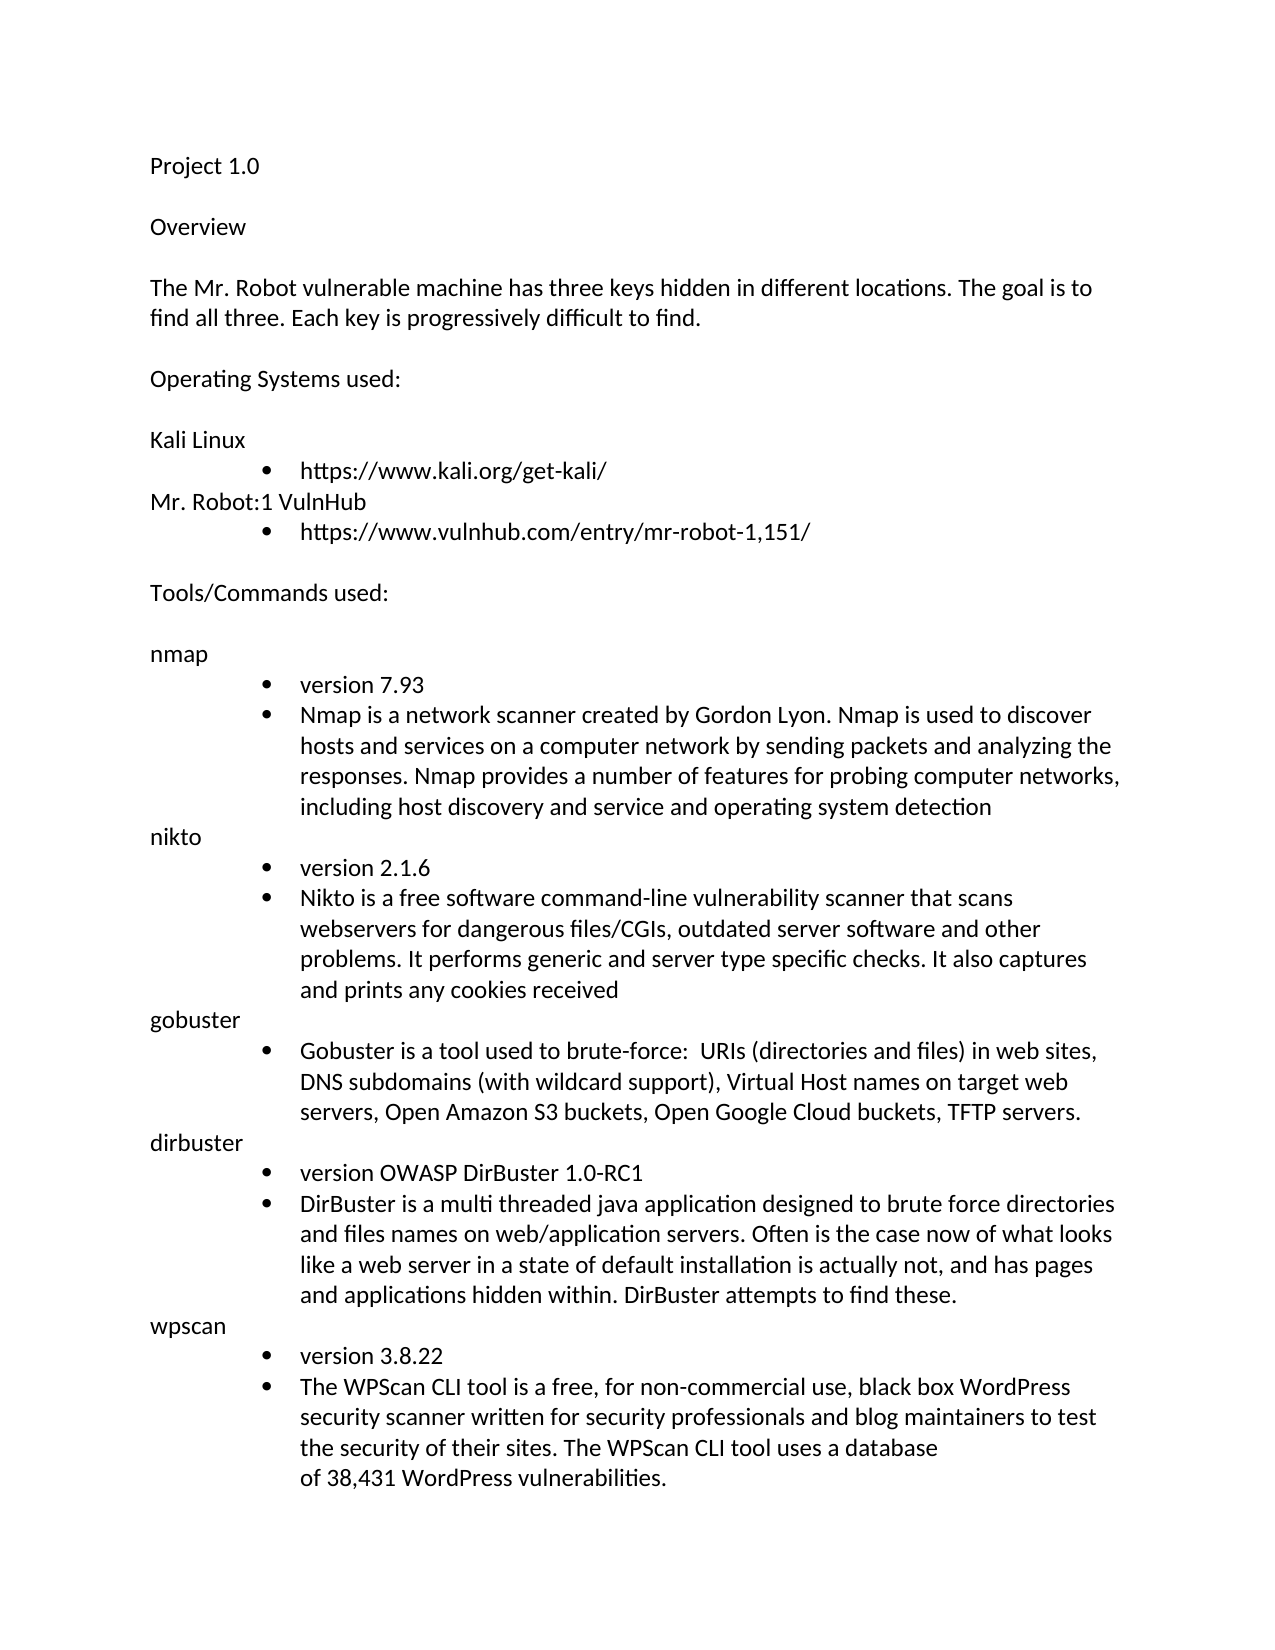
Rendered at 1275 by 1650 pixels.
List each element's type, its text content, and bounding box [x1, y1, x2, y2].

text wpscan [150, 1310, 1125, 1340]
text Tools/Commands used: [150, 577, 1125, 608]
text Project 1.0 [150, 150, 1125, 181]
list version 3.8.22 [262, 1340, 1125, 1371]
text The Mr. Robot vulnerable machine has three keys hidden in different locations. The goal is to find all three. Each key is progressively difficult to find. [150, 272, 1125, 333]
text Overview [150, 211, 1125, 242]
text dirbuster [150, 1127, 1125, 1157]
text Operating Systems used: [150, 364, 1125, 394]
list DirBuster is a multi threaded java application designed to brute force directories and files names on web/application servers. Often is the case now of what looks like a web server in a state of default installation is actually not, and has pages and applications hidden within. DirBuster attempts to find these. [262, 1188, 1125, 1310]
text gobuster [150, 1004, 1125, 1035]
list version 2.1.6 [262, 852, 1125, 882]
list Gobuster is a tool used to brute-force: URIs (directories and files) in web sites, DNS subdomains (with wildcard support), Virtual Host names on target web servers, Open Amazon S3 buckets, Open Google Cloud buckets, TFTP servers. [262, 1035, 1125, 1127]
list https://www.kali.org/get-kali/ [262, 455, 1125, 486]
text Mr. Robot:1 VulnHub [150, 486, 1125, 516]
list version OWASP DirBuster 1.0-RC1 [262, 1157, 1125, 1188]
list Nikto is a free software command-line vulnerability scanner that scans webservers for dangerous files/CGIs, outdated server software and other problems. It performs generic and server type specific checks. It also captures and prints any cookies received [262, 882, 1125, 1004]
list The WPScan CLI tool is a free, for non-commercial use, black box WordPress security scanner written for security professionals and blog maintainers to test the security of their sites. The WPScan CLI tool uses a database of 38,431 WordPress vulnerabilities. [262, 1371, 1125, 1493]
text nmap [150, 638, 1125, 669]
text nikto [150, 821, 1125, 852]
list https://www.vulnhub.com/entry/mr-robot-1,151/ [262, 516, 1125, 547]
list Nmap is a network scanner created by Gordon Lyon. Nmap is used to discover hosts and services on a computer network by sending packets and analyzing the responses. Nmap provides a number of features for probing computer networks, including host discovery and service and operating system detection [262, 699, 1125, 821]
text Kali Linux [150, 425, 1125, 455]
list version 7.93 [262, 669, 1125, 699]
